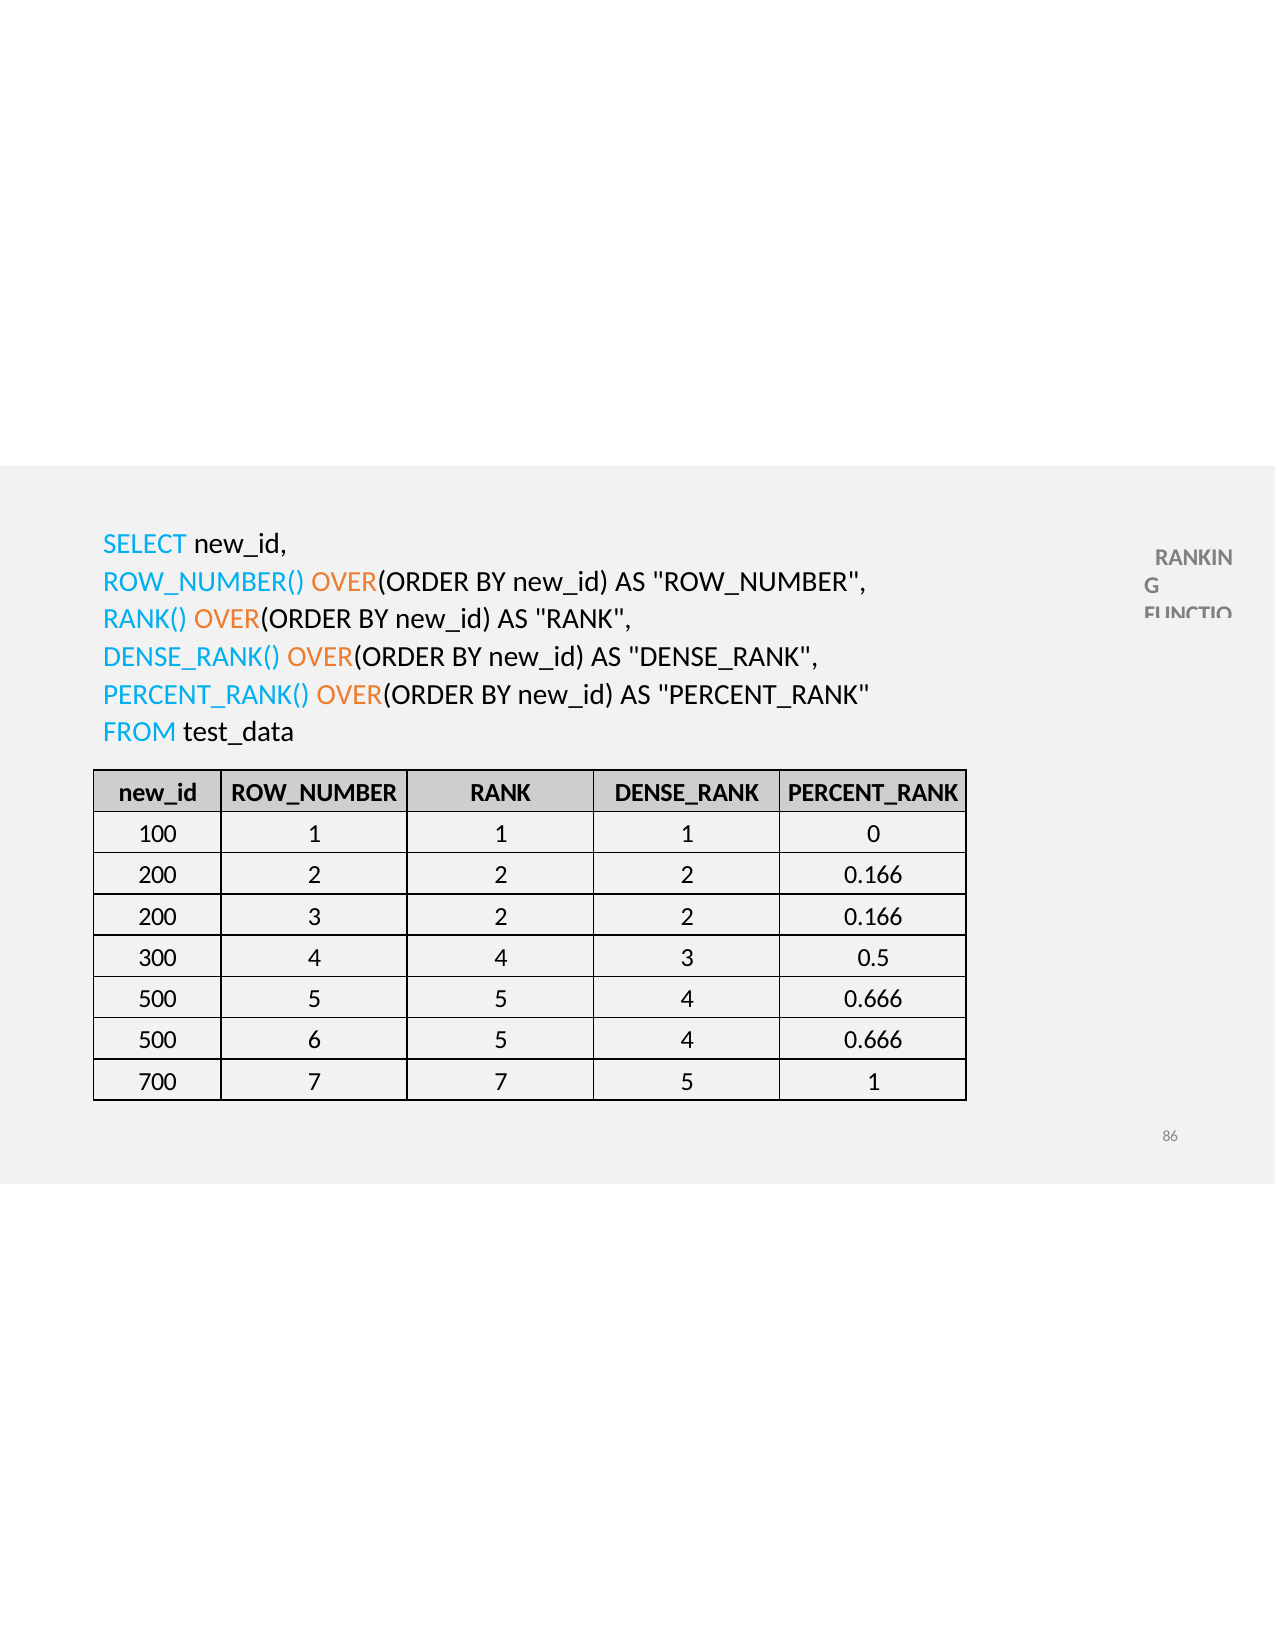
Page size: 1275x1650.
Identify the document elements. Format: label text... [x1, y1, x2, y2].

table_cell 0.5 [780, 936, 965, 976]
table_cell 2 [594, 895, 779, 934]
text FROM test_data [103, 713, 1275, 749]
table_cell 700 [94, 1060, 220, 1099]
table_cell 4 [594, 977, 779, 1017]
table_header new_id [94, 771, 220, 811]
table_cell 200 [94, 895, 220, 934]
table_cell 500 [94, 1018, 220, 1058]
table_cell 200 [94, 853, 220, 893]
text 86 [0, 1127, 1178, 1146]
table_cell 100 [94, 812, 220, 852]
table_cell 3 [222, 895, 406, 934]
table_cell 5 [594, 1060, 779, 1099]
table_cell 7 [408, 1060, 593, 1099]
text ROW_NUMBER() OVER(ORDER BY new_id) AS "ROW_NUMBER", RANK() OVER(ORDER BY new_id) AS "RANK", [103, 563, 921, 636]
table_cell 2 [594, 853, 779, 893]
table_cell 2 [222, 853, 406, 893]
table_cell 4 [594, 1018, 779, 1058]
table_cell 5 [222, 977, 406, 1017]
table_cell 2 [408, 853, 593, 893]
table_cell 7 [222, 1060, 406, 1099]
table_cell 1 [780, 1060, 965, 1099]
table_cell 300 [94, 936, 220, 976]
table_cell 0.666 [780, 977, 965, 1017]
table_cell 0 [780, 812, 965, 852]
table_header PERCENT_RANK [780, 771, 965, 811]
table_cell 5 [408, 977, 593, 1017]
table_cell 1 [594, 812, 779, 852]
table_cell 500 [94, 977, 220, 1017]
text DENSE_RANK() OVER(ORDER BY new_id) AS "DENSE_RANK", PERCENT_RANK() OVER(ORDER BY new_id) AS "PERCENT_RANK" [103, 638, 921, 711]
table_cell 1 [222, 812, 406, 852]
table_cell 4 [222, 936, 406, 976]
table_cell 5 [408, 1018, 593, 1058]
table_header DENSE_RANK [594, 771, 779, 811]
table_cell 1 [408, 812, 593, 852]
table_header ROW_NUMBER [222, 771, 406, 811]
table_cell 4 [408, 936, 593, 976]
text SELECT new_id, [103, 526, 1275, 561]
table_cell 0.166 [780, 853, 965, 893]
table_cell 6 [222, 1018, 406, 1058]
table_cell 0.166 [780, 895, 965, 934]
table_cell 0.666 [780, 1018, 965, 1058]
table_header RANK [408, 771, 593, 811]
table_cell 2 [408, 895, 593, 934]
table_cell 3 [594, 936, 779, 976]
